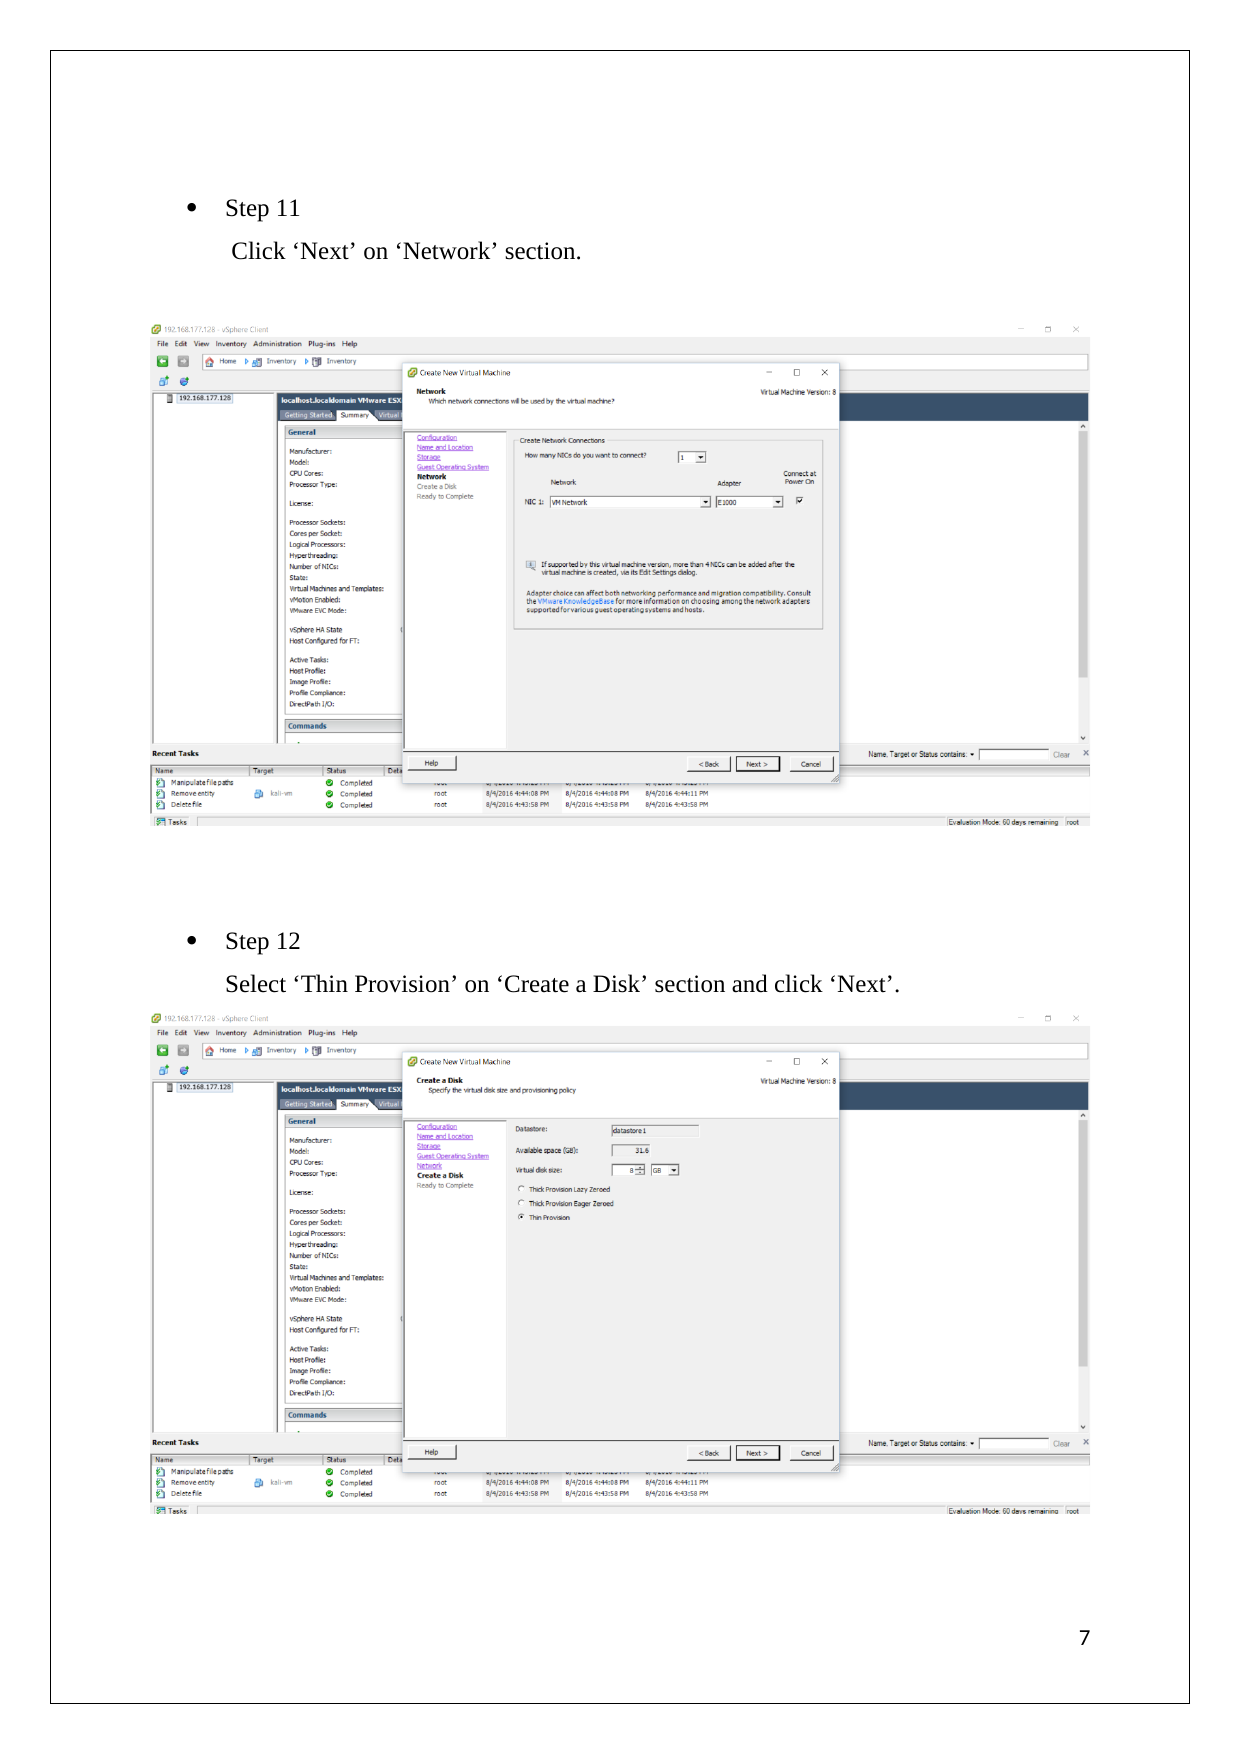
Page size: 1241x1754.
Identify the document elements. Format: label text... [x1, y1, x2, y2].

picture [150, 1012, 1091, 1514]
picture [150, 322, 1091, 826]
list Select ‘Thin Provision’ on ‘Create a Disk’ section and click ‘Next’. [225, 969, 1090, 998]
list Step 12 [187, 926, 1090, 954]
list Step 11 [187, 193, 1090, 222]
list Click ‘Next’ on ‘Network’ section. [225, 236, 1090, 265]
